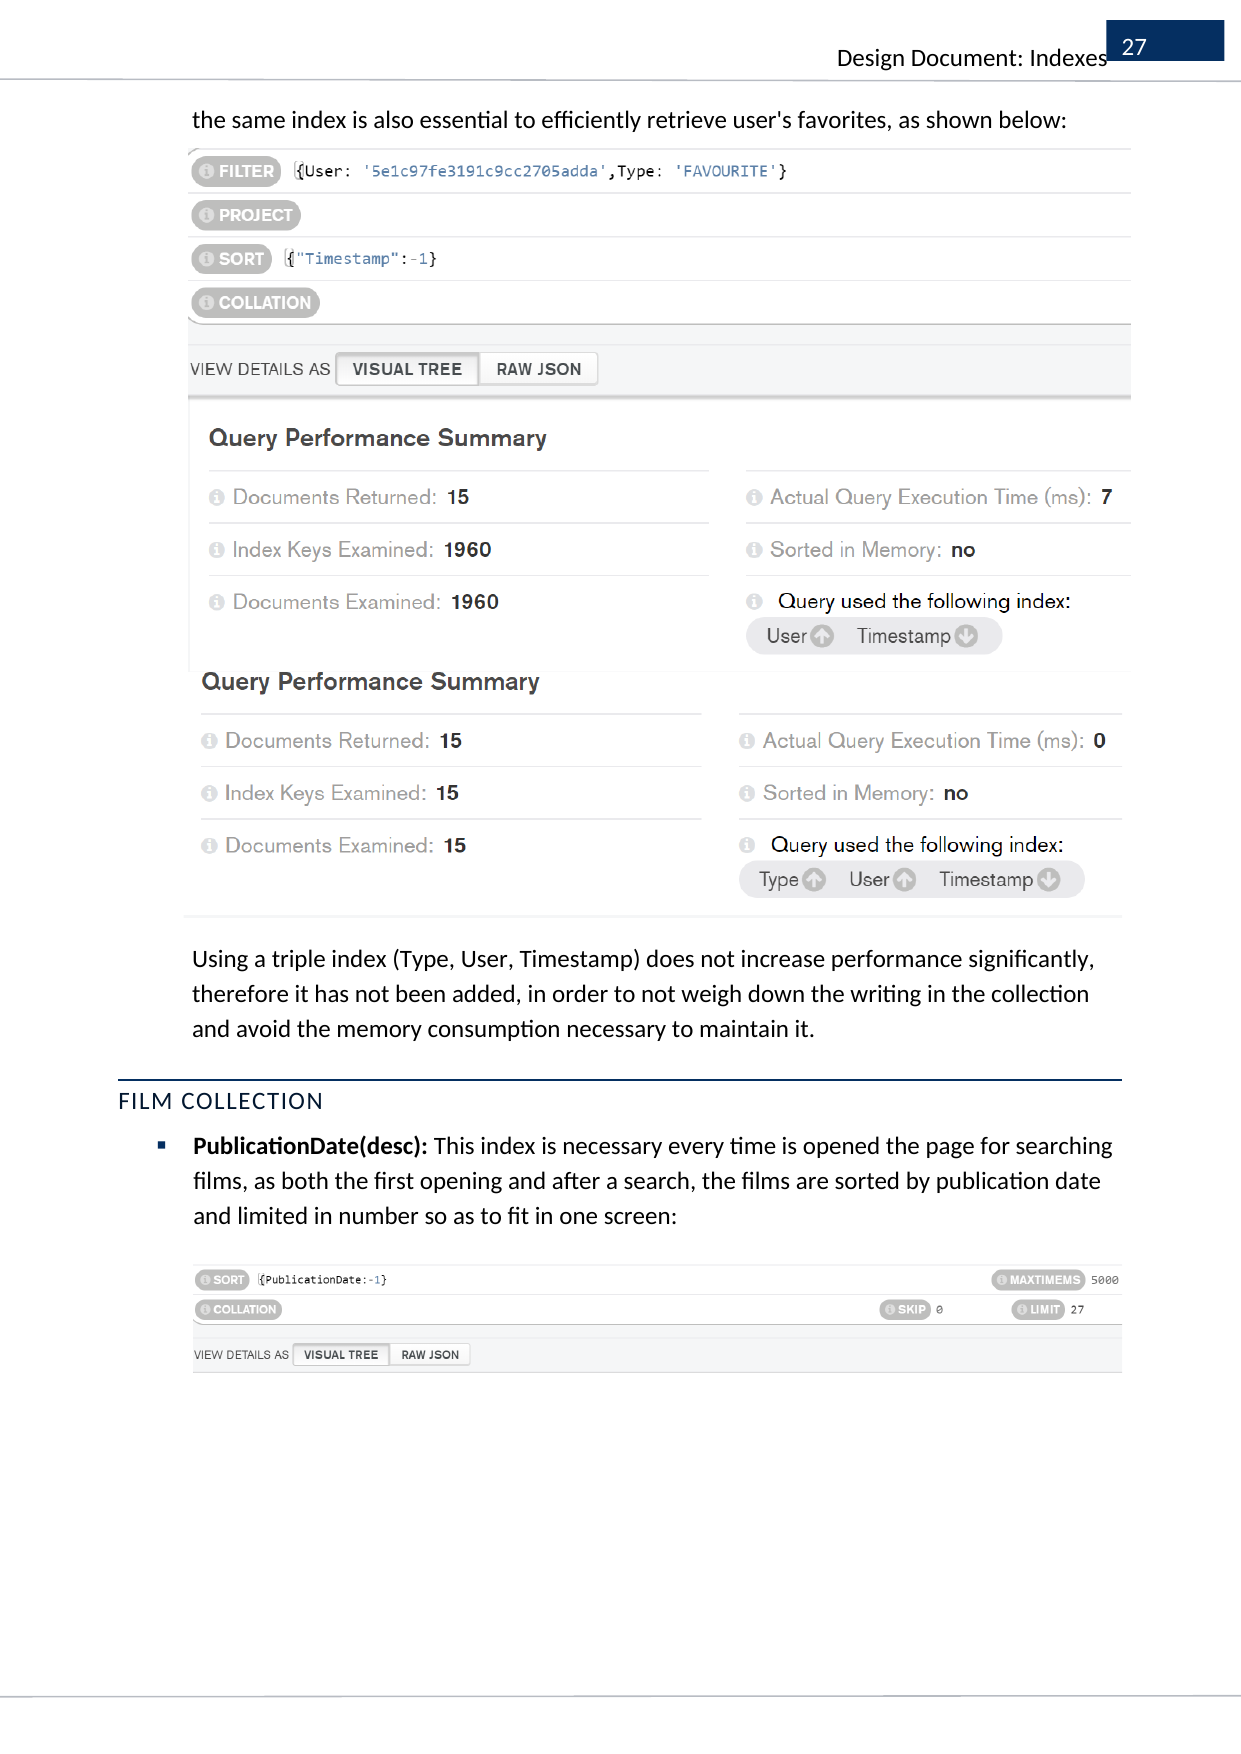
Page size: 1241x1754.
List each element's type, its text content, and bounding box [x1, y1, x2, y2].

picture [193, 1263, 1123, 1373]
subtitle Film Collection [118, 1081, 1122, 1115]
text the same index is also essential to efficiently retrieve user's favorites, as shown below: [192, 104, 1122, 135]
text Using a triple index (Type, User, Timestamp) does not increase performance significantly, therefore it has not been added, in order to not weigh down the writing in the collection and avoid the memory consumption necessary to maintain it. [192, 918, 1122, 1043]
picture [183, 148, 1131, 918]
